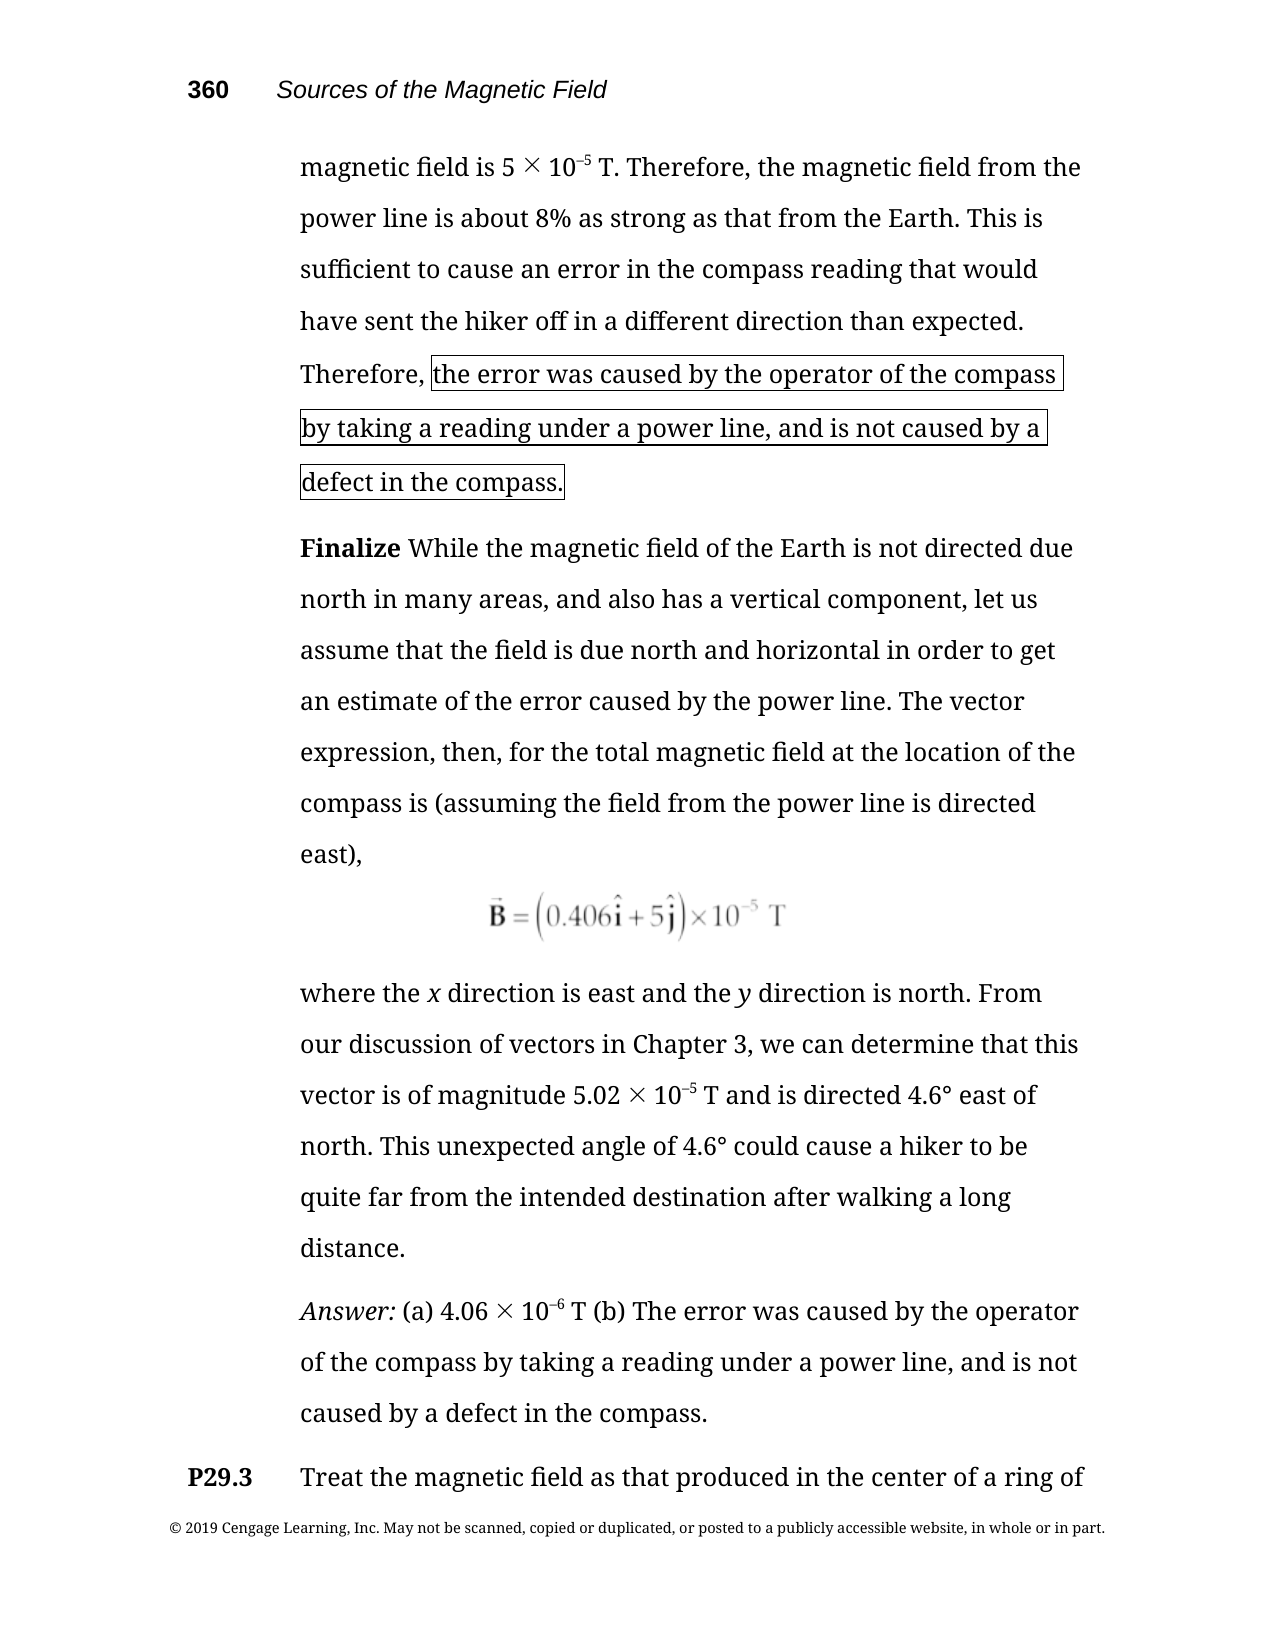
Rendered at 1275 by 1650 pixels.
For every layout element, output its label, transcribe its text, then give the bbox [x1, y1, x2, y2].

text Answer: (a) 4.06 10–6 T (b) The error was caused by the operator of the compass by taking a reading under a power line, and is not caused by a defect in the compass. [300, 1294, 1087, 1430]
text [300, 150, 1087, 500]
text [187, 1460, 1087, 1494]
text Finalize While the magnetic field of the Earth is not directed due north in many areas, and also has a vertical component, let us assume that the field is due north and horizontal in order to get an estimate of the error caused by the power line. The vector expression, then, for the total magnetic field at the location of the compass is (assuming the field from the power line is directed east), [300, 530, 1087, 871]
text where the x direction is east and the y direction is north. From our discussion of vectors in Chapter 3, we can determine that this vector is of magnitude 5.02 10–5 T and is directed 4.6° east of north. This unexpected angle of 4.6° could cause a hiker to be quite far from the intended destination after walking a long distance. [300, 975, 1087, 1264]
